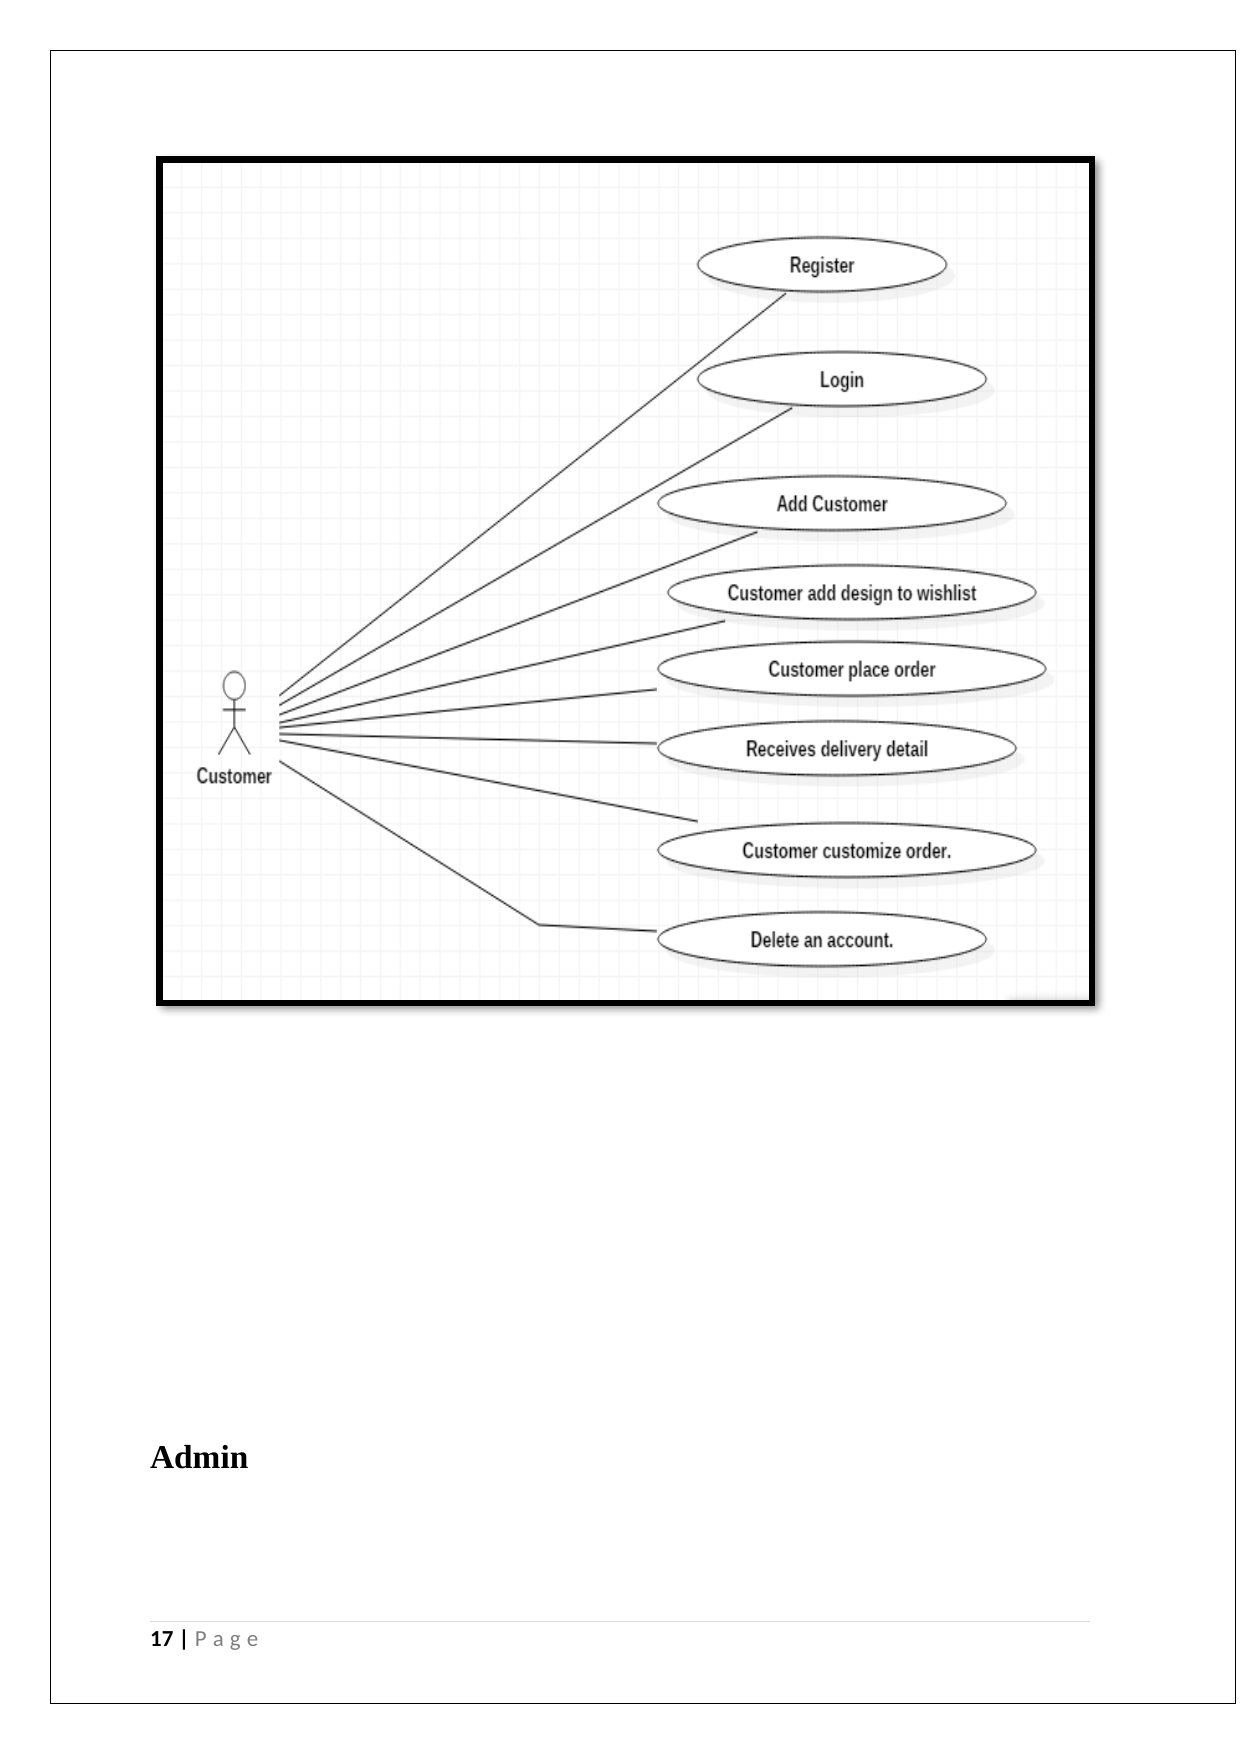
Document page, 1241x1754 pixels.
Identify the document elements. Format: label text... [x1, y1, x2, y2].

picture [163, 163, 1089, 1000]
text Admin [150, 1438, 1090, 1476]
